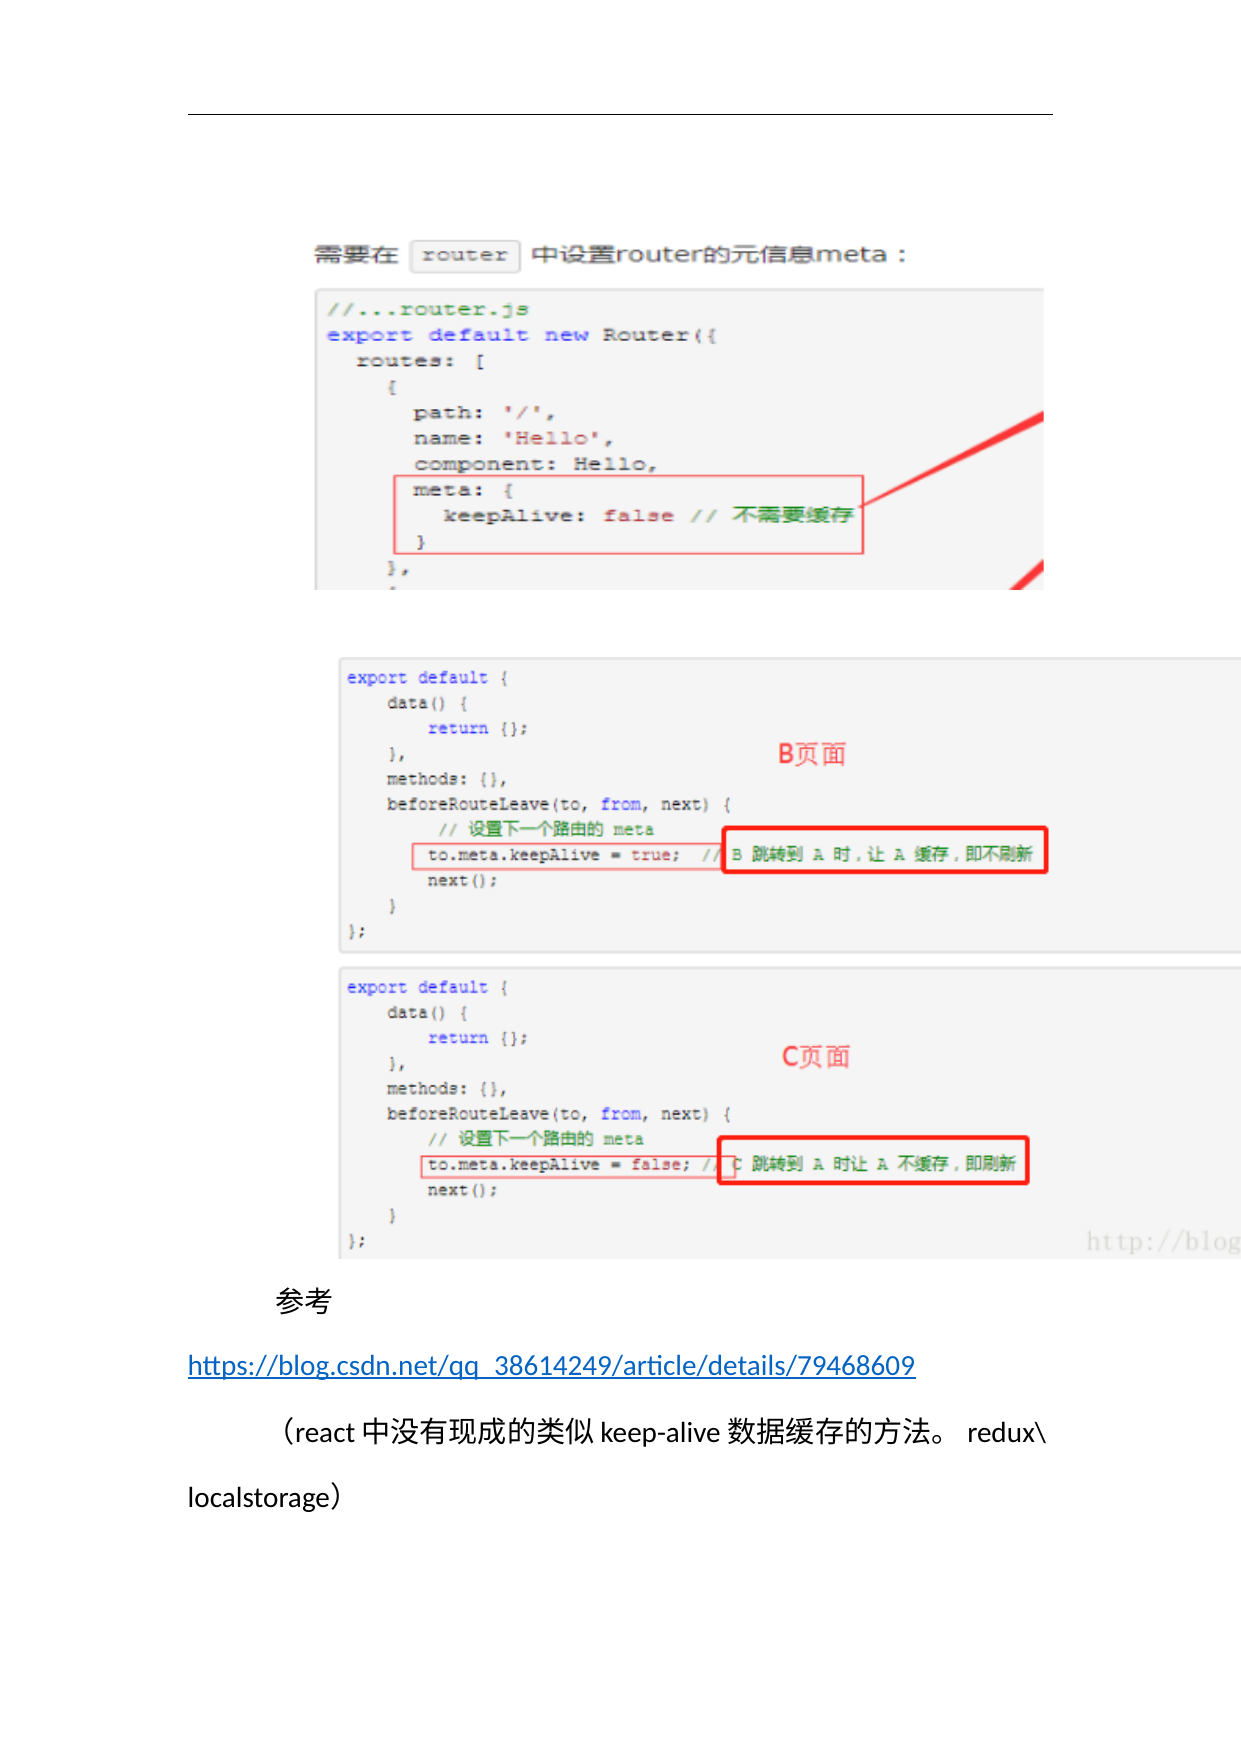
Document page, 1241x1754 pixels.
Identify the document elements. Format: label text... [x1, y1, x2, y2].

text 参考 https://blog.csdn.net/qq_38614249/article/details/79468609 [187, 1267, 1053, 1397]
picture [275, 227, 1044, 590]
picture [318, 657, 1241, 1259]
text （react中没有现成的类似keep-alive 数据缓存的方法。 redux\localstorage） [187, 1397, 1053, 1527]
